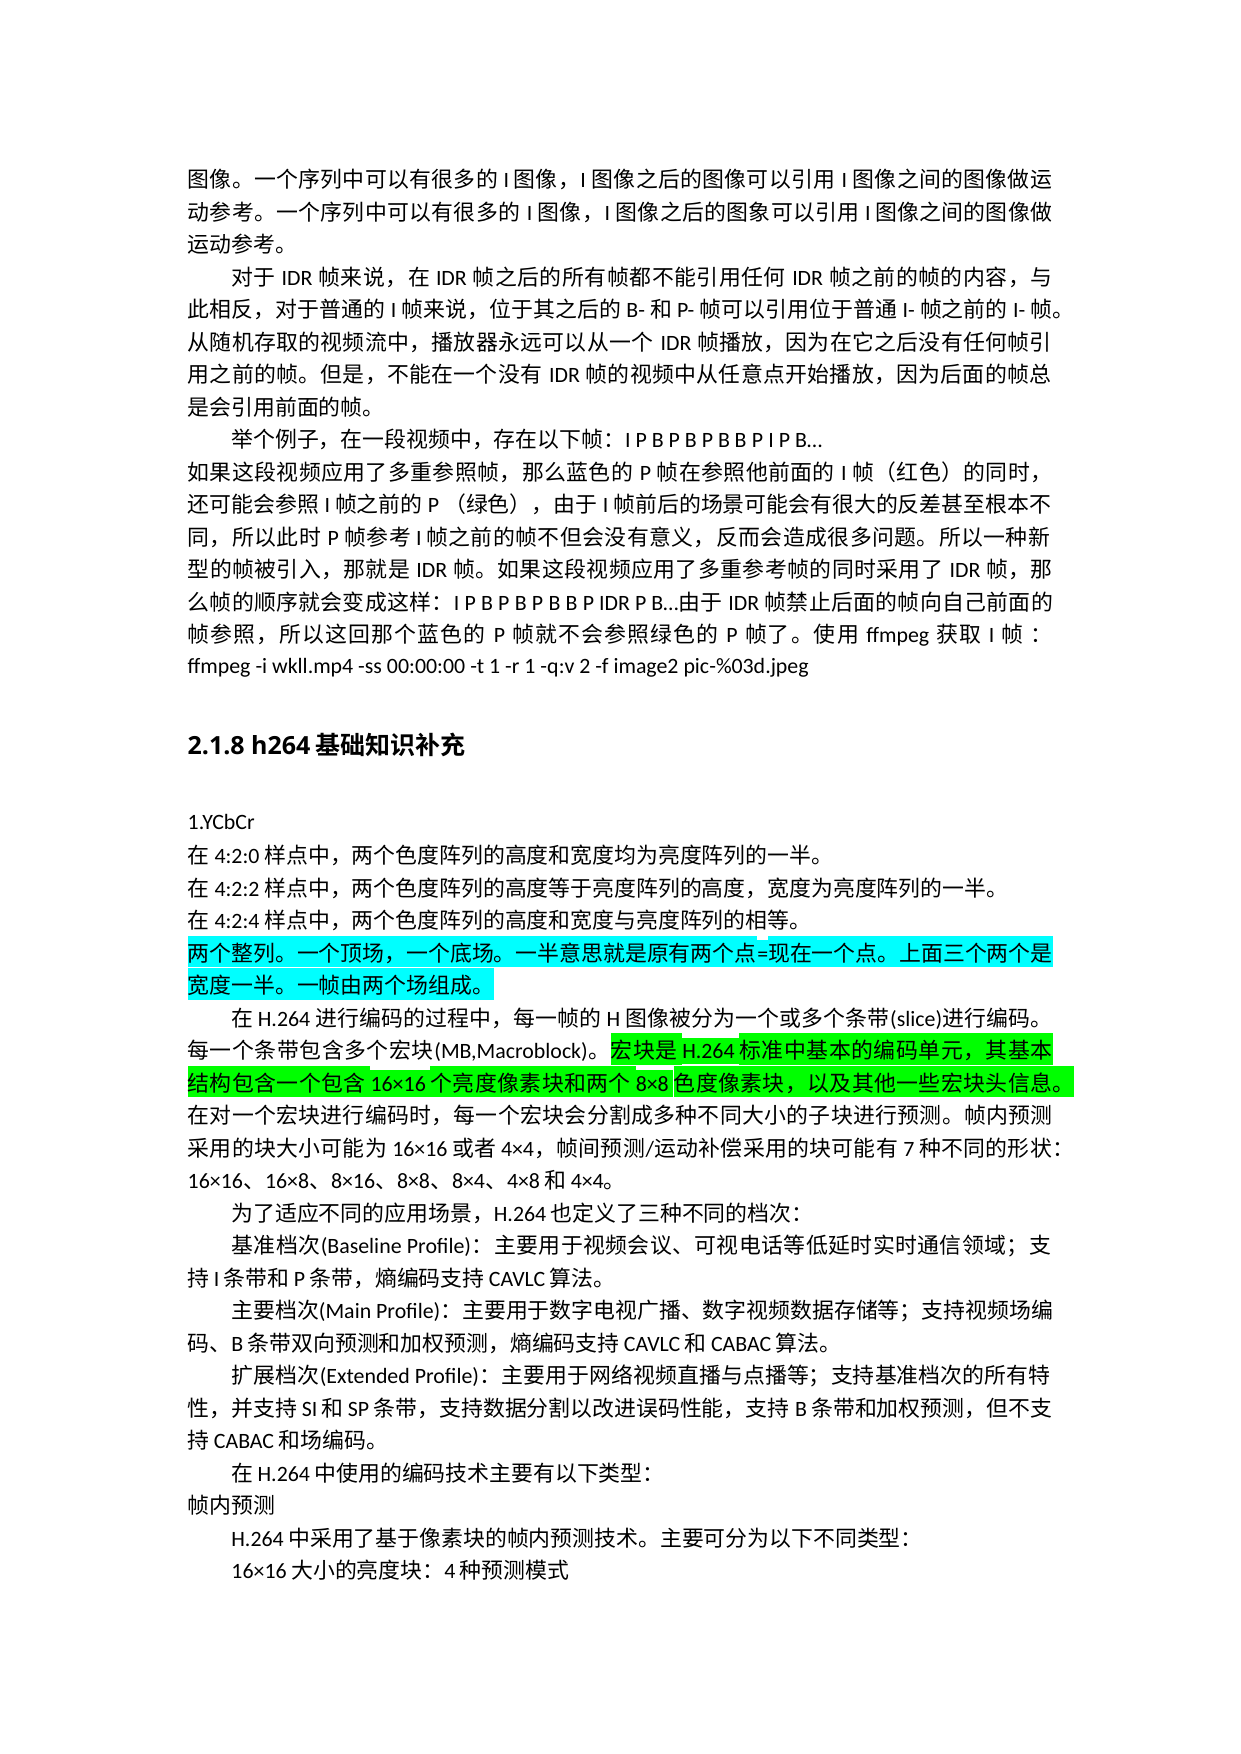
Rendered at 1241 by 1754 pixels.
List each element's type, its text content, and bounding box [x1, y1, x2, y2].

text 在 4:2:2 样点中，两个色度阵列的高度等于亮度阵列的高度，宽度为亮度阵列的一半。 [187, 870, 1053, 903]
text 对于 IDR 帧来说，在 IDR 帧之后的所有帧都不能引用任何 IDR 帧之前的帧的内容，与此相反，对于普通的 I 帧来说，位于其之后的 B- 和 P- 帧可以引用位于普通 I- 帧之前的 I- 帧。从随机存取的视频流中，播放器永远可以从一个 IDR 帧播放，因为在它之后没有任何帧引用之前的帧。但是，不能在一个没有 IDR 帧的视频中从任意点开始播放，因为后面的帧总是会引用前面的帧。 [187, 259, 1053, 422]
text 在H.264进行编码的过程中，每一帧的H图像被分为一个或多个条带(slice)进行编码。每一个条带包含多个宏块(MB,Macroblock)。宏块是H.264标准中基本的编码单元，其基本结构包含一个包含16×16个亮度像素块和两个8×8色度像素块，以及其他一些宏块头信息。在对一个宏块进行编码时，每一个宏块会分割成多种不同大小的子块进行预测。帧内预测采用的块大小可能为16×16或者4×4，帧间预测/运动补偿采用的块可能有7种不同的形状：16×16、16×8、8×16、8×8、8×4、4×8和4×4。 [187, 1000, 1053, 1195]
text 扩展档次(Extended Profile)：主要用于网络视频直播与点播等；支持基准档次的所有特性，并支持SI和SP条带，支持数据分割以改进误码性能，支持B条带和加权预测，但不支持CABAC和场编码。 [187, 1358, 1053, 1455]
text 两个整列。一个顶场，一个底场。一半意思就是原有两个点=现在一个点。上面三个两个是宽度一半。一帧由两个场组成。 [187, 935, 1053, 1000]
text 1.YCbCr [187, 805, 1053, 838]
text 16×16大小的亮度块：4种预测模式 [187, 1553, 1053, 1585]
text 帧内预测 [187, 1488, 1053, 1520]
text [187, 162, 1053, 259]
text 在 4:2:0 样点中，两个色度阵列的高度和宽度均为亮度阵列的一半。 [187, 838, 1053, 870]
subtitle 2.1.8 h264基础知识补充 [187, 711, 1053, 776]
text 如果这段视频应用了多重参照帧，那么蓝色的 P 帧在参照他前面的 I 帧（红色）的同时，还可能会参照 I 帧之前的 P （绿色），由于 I 帧前后的场景可能会有很大的反差甚至根本不同，所以此时 P 帧参考I帧之前的帧不但会没有意义，反而会造成很多问题。所以一种新型的帧被引入，那就是 IDR 帧。如果这段视频应用了多重参考帧的同时采用了 IDR 帧，那么帧的顺序就会变成这样：I P B P B P B B P IDR P B…由于 IDR 帧禁止后面的帧向自己前面的帧参照，所以这回那个蓝色的 P 帧就不会参照绿色的 P 帧了。使用 ffmpeg 获取 I 帧 ：ffmpeg -i wkll.mp4 -ss 00:00:00 -t 1 -r 1 -q:v 2 -f image2 pic-%03d.jpeg [187, 454, 1053, 682]
text H.264中采用了基于像素块的帧内预测技术。主要可分为以下不同类型： [187, 1520, 1053, 1553]
text 在H.264中使用的编码技术主要有以下类型： [187, 1455, 1053, 1488]
text 举个例子，在一段视频中，存在以下帧：I P B P B P B B P I P B… [187, 422, 1053, 454]
text 为了适应不同的应用场景，H.264也定义了三种不同的档次： [187, 1195, 1053, 1228]
text 主要档次(Main Profile)：主要用于数字电视广播、数字视频数据存储等；支持视频场编码、B条带双向预测和加权预测，熵编码支持CAVLC和CABAC算法。 [187, 1293, 1053, 1358]
text 在 4:2:4 样点中，两个色度阵列的高度和宽度与亮度阵列的相等。 [187, 903, 1053, 935]
text 基准档次(Baseline Profile)：主要用于视频会议、可视电话等低延时实时通信领域；支持I条带和P条带，熵编码支持CAVLC算法。 [187, 1228, 1053, 1293]
